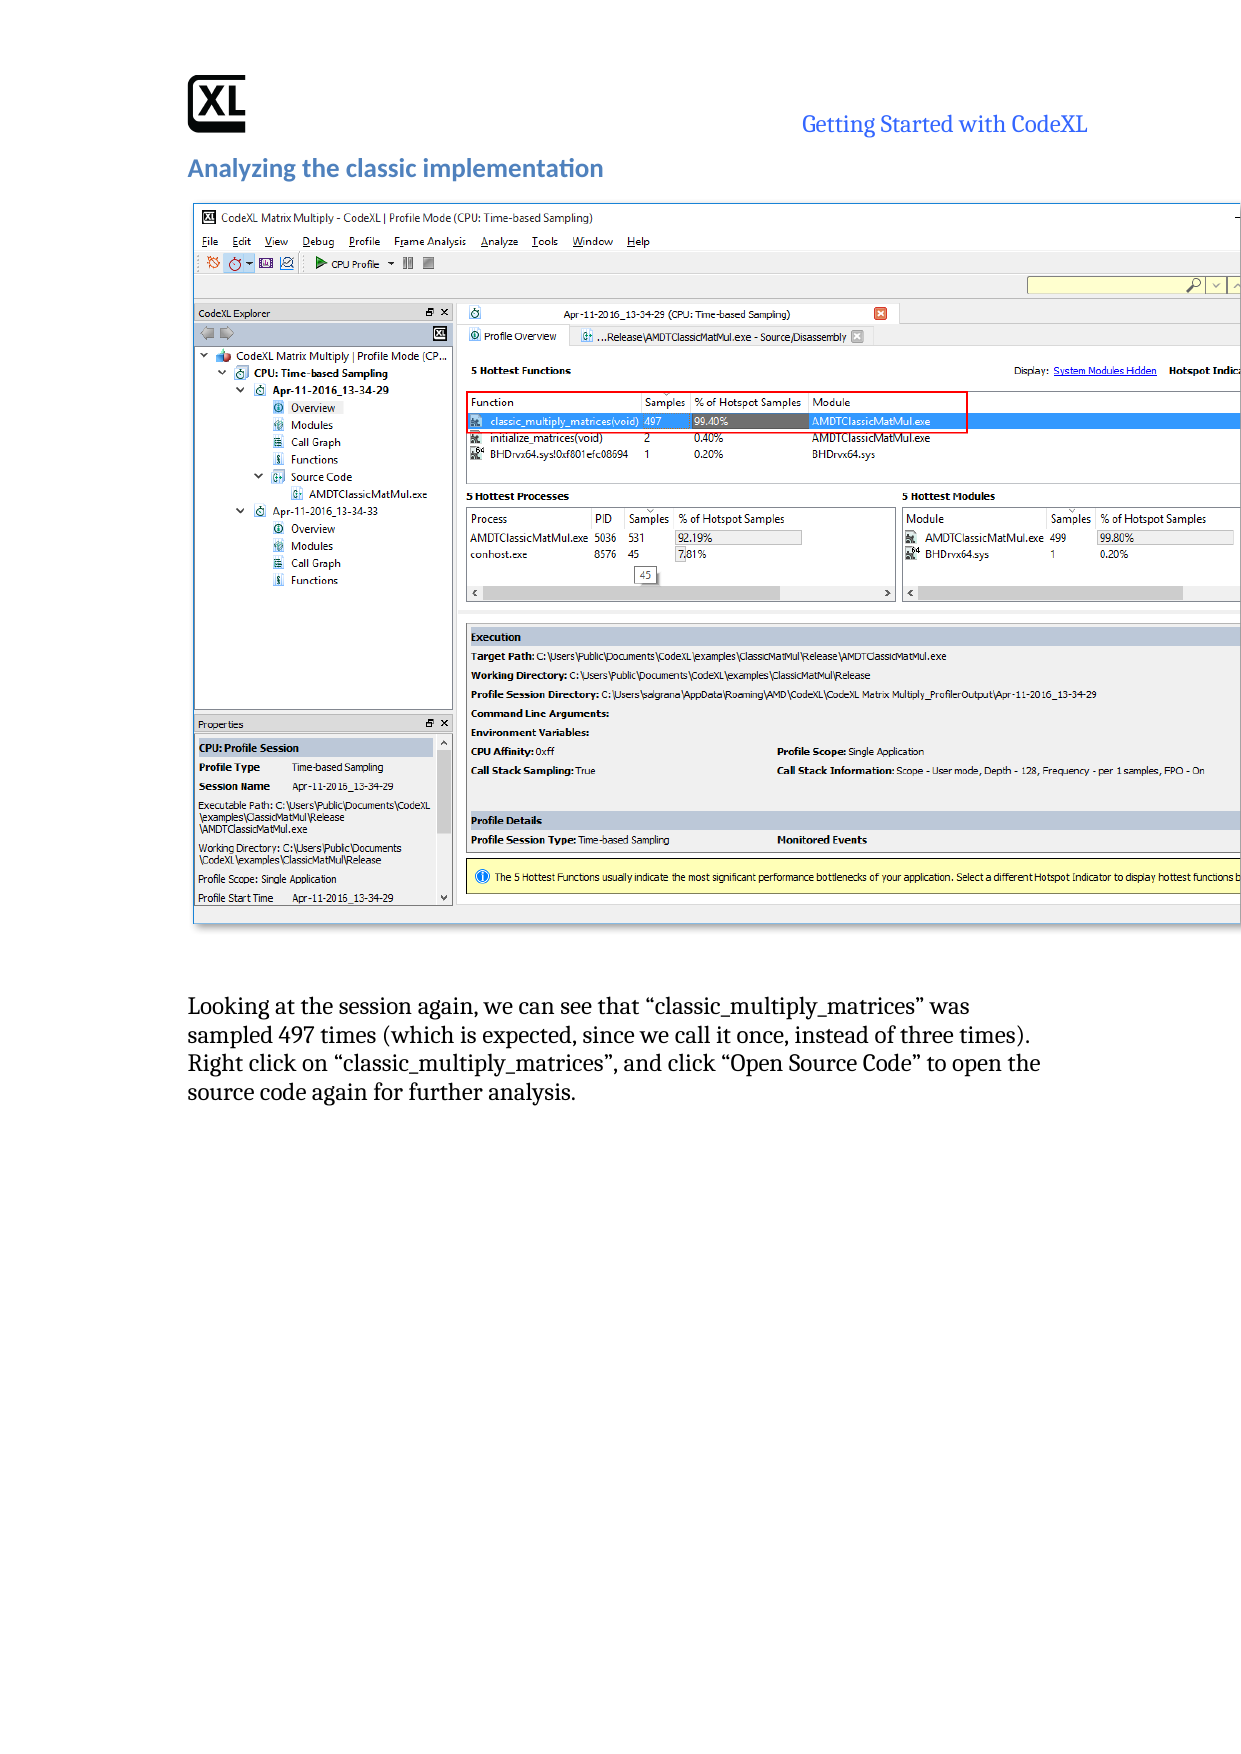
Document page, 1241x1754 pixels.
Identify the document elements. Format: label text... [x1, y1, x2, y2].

subtitle Analyzing the classic implementation [187, 152, 1053, 185]
picture [193, 203, 1241, 924]
text Looking at the session again, we can see that “classic_multiply_matrices” was sampled 497 times (which is expected, since we call it once, instead of three times). Right click on “classic_multiply_matrices”, and click “Open Source Code” to open the source code again for further analysis. [187, 992, 1053, 1107]
picture [187, 75, 246, 133]
